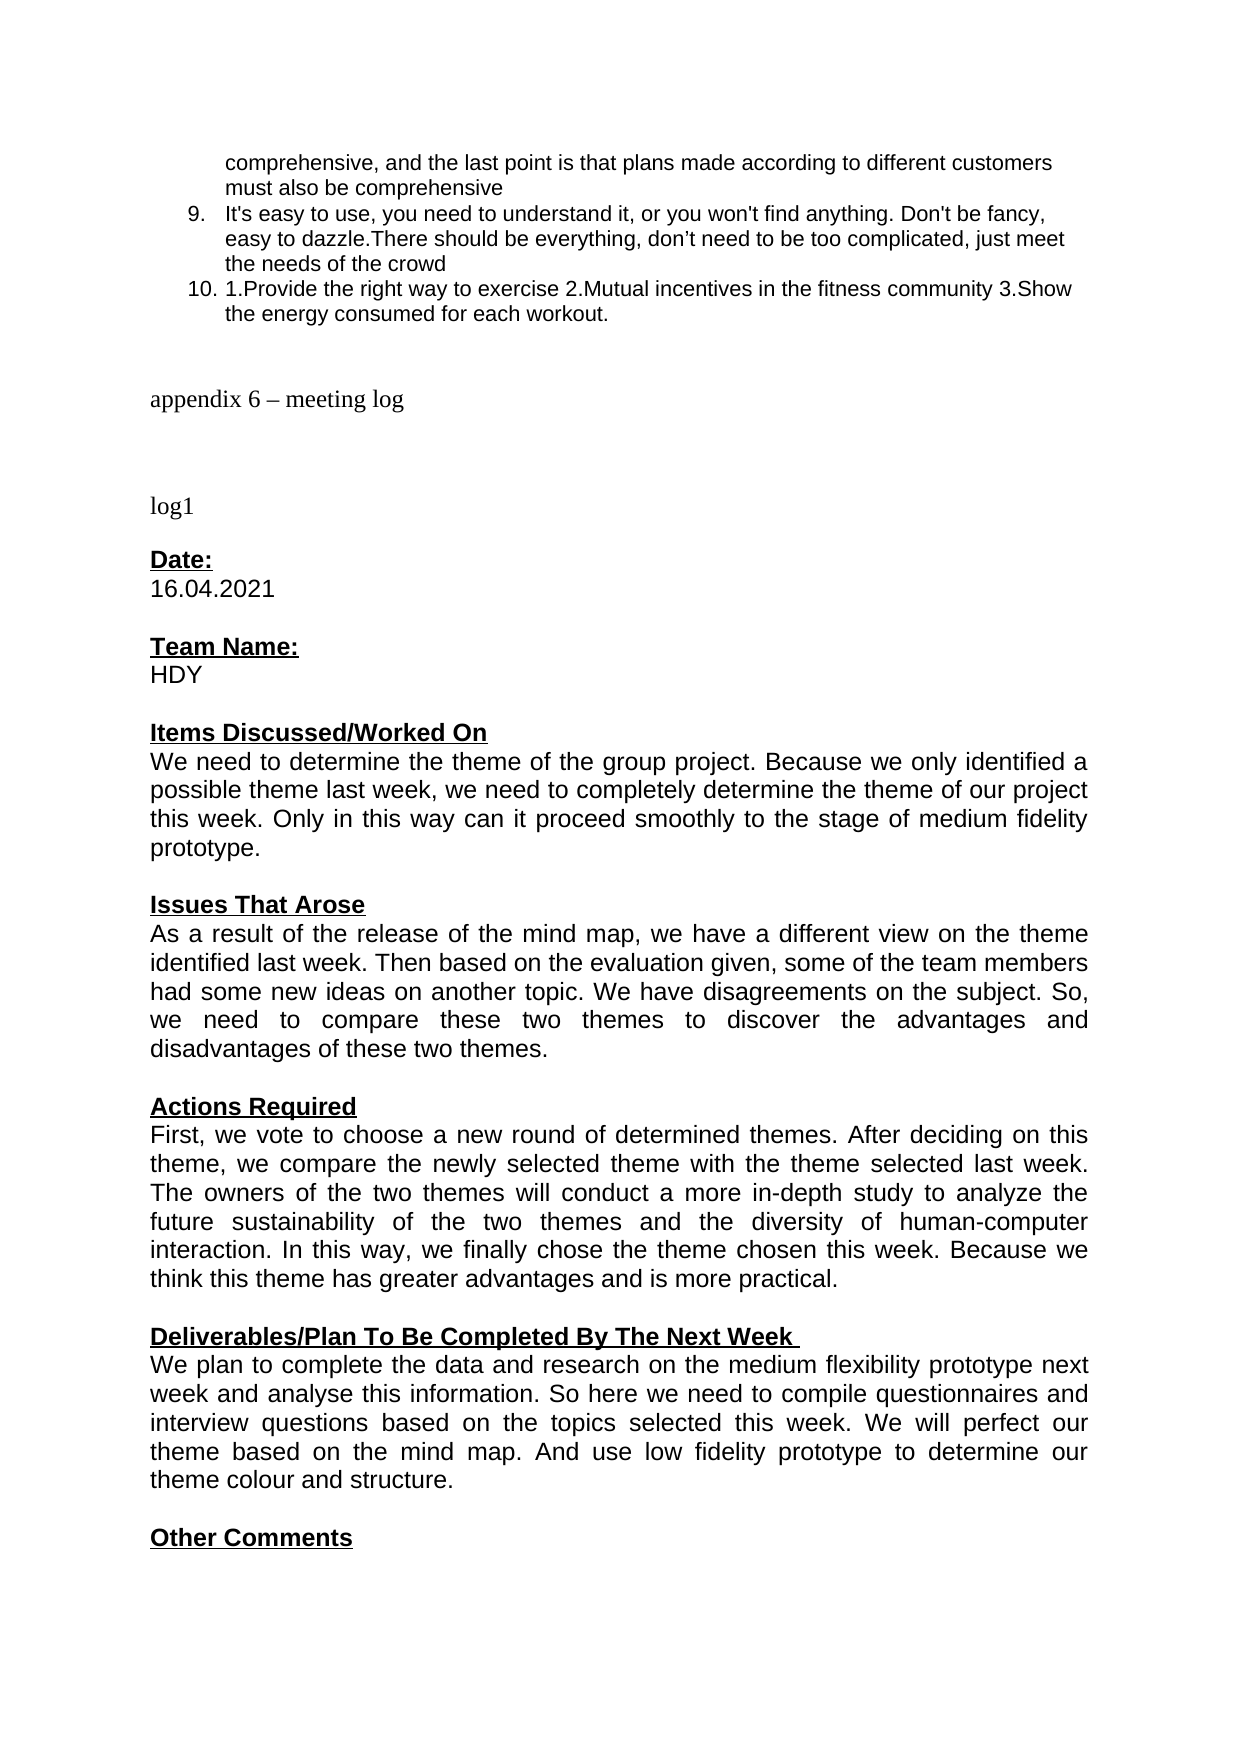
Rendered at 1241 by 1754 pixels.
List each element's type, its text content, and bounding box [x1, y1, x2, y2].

text log1 [150, 491, 1090, 520]
text HDY [150, 660, 1090, 689]
text Deliverables/Plan To Be Completed By The Next Week [150, 1321, 1090, 1350]
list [187, 150, 1090, 200]
text Issues That Arose [150, 890, 1090, 919]
text Date: [150, 545, 1090, 574]
list It's easy to use, you need to understand it, or you won't find anything. Don't be fancy, easy to dazzle.There should be everything, don’t need to be too complicated, just meet the needs of the crowd [187, 200, 1090, 276]
text Team Name: [150, 631, 1090, 660]
text We plan to complete the data and research on the medium flexibility prototype next week and analyse this information. So here we need to compile questionnaires and interview questions based on the topics selected this week. We will perfect our theme based on the mind map. And use low fidelity prototype to determine our theme colour and structure. [150, 1350, 1090, 1494]
text Actions Required [150, 1091, 1090, 1120]
text appendix 6 – meeting log [150, 326, 1090, 413]
text We need to determine the theme of the group project. Because we only identified a possible theme last week, we need to completely determine the theme of our project this week. Only in this way can it proceed smoothly to the stage of medium fidelity prototype. [150, 746, 1090, 861]
text First, we vote to choose a new round of determined themes. After deciding on this theme, we compare the newly selected theme with the theme selected last week. The owners of the two themes will conduct a more in-depth study to analyze the future sustainability of the two themes and the diversity of human-computer interaction. In this way, we finally chose the theme chosen this week. Because we think this theme has greater advantages and is more practical. [150, 1120, 1090, 1293]
text Other Comments [150, 1523, 1090, 1551]
text 16.04.2021 [150, 574, 1090, 603]
text Items Discussed/Worked On [150, 718, 1090, 746]
list 1.Provide the right way to exercise 2.Mutual incentives in the fitness community 3.Show the energy consumed for each workout. [187, 276, 1090, 326]
text As a result of the release of the mind map, we have a different view on the theme identified last week. Then based on the evaluation given, some of the team members had some new ideas on another topic. We have disagreements on the subject. So, we need to compare these two themes to discover the advantages and disadvantages of these two themes. [150, 919, 1090, 1063]
